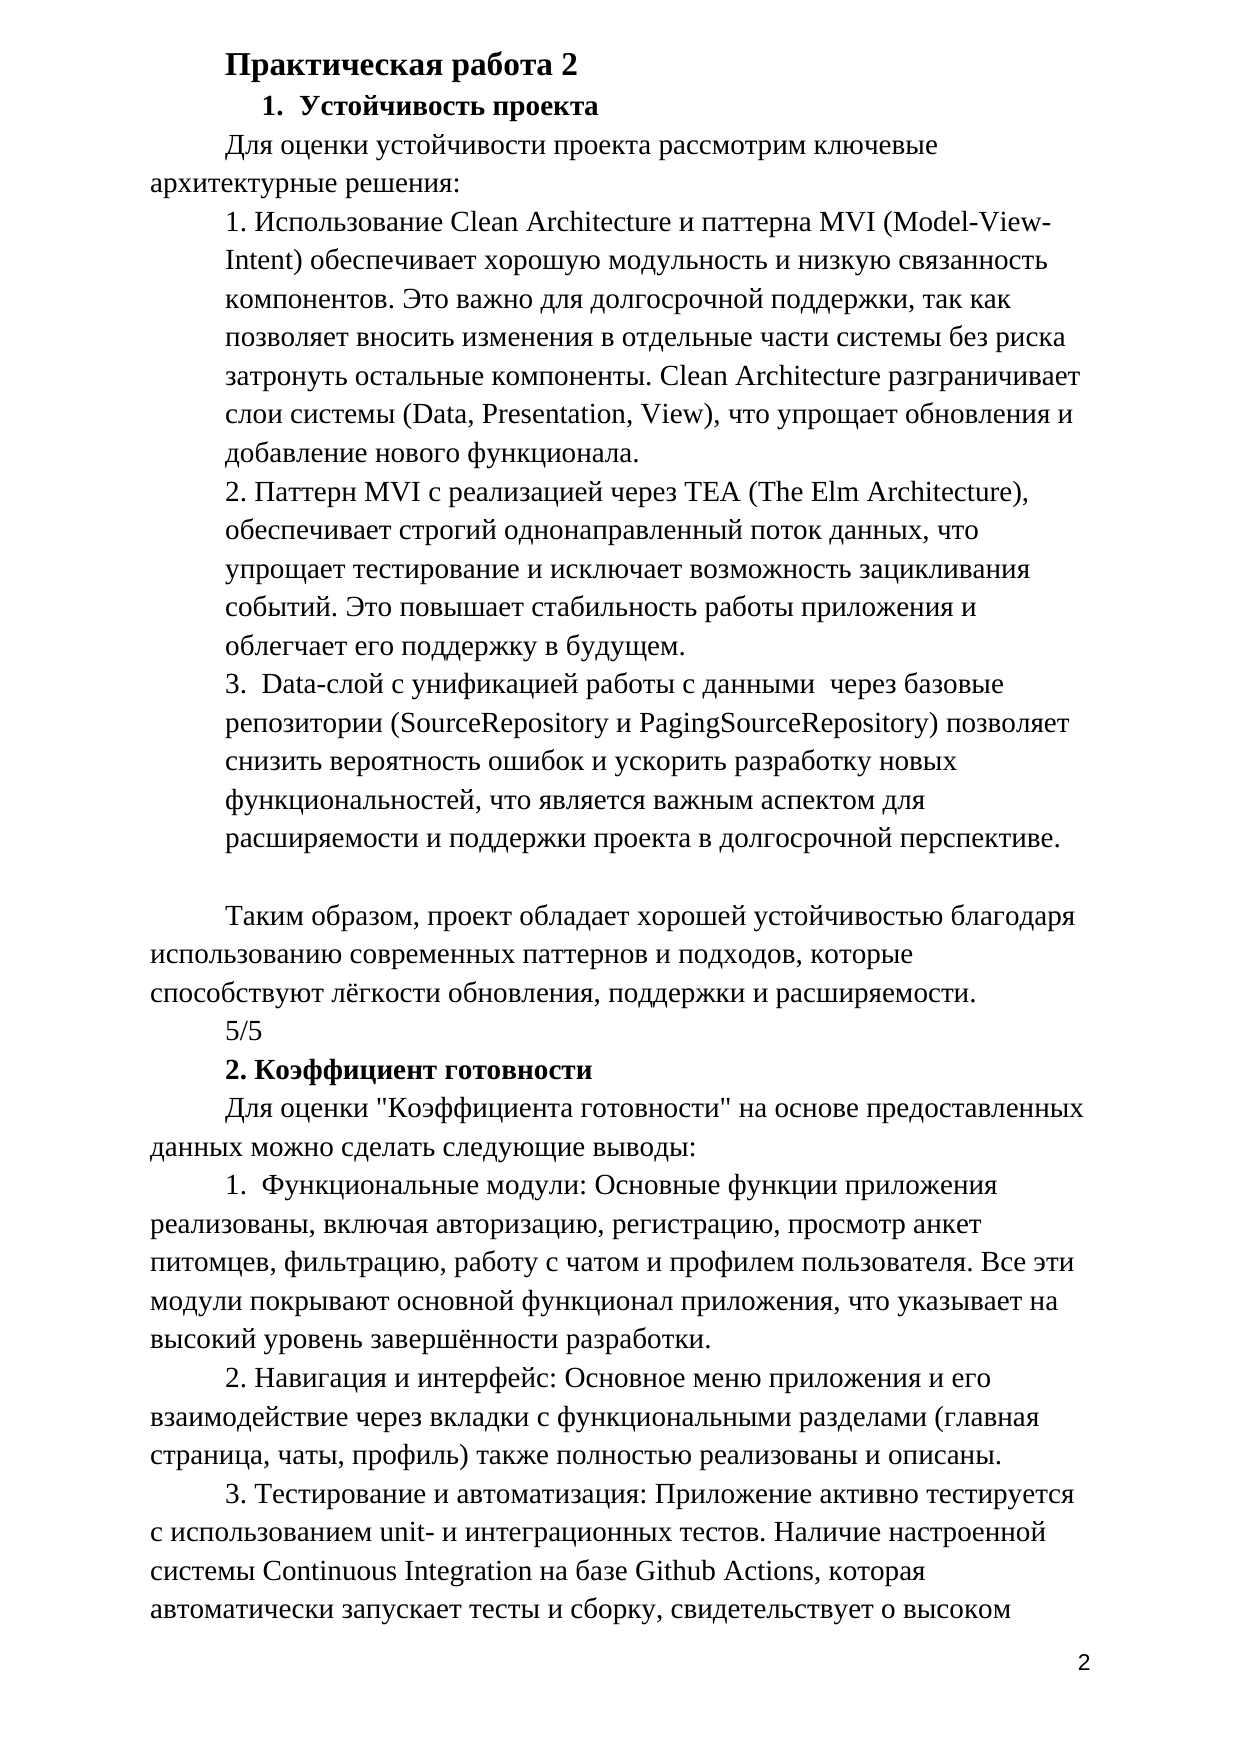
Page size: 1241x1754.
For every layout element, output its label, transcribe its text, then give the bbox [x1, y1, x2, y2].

list 2. Паттерн MVI с реализацией через TEA (The Elm Architecture), обеспечивает строгий однонаправленный поток данных, что упрощает тестирование и исключает возможность зацикливания событий. Это повышает стабильность работы приложения и облегчает его поддержку в будущем. [225, 474, 1090, 661]
text Практическая работа 2 [150, 44, 1090, 83]
list 3. Data-слой с унификацией работы с данными через базовые репозитории (SourceRepository и PagingSourceRepository) позволяет снизить вероятность ошибок и ускорить разработку новых функциональностей, что является важным аспектом для расширяемости и поддержки проекта в долгосрочной перспективе. [225, 666, 1090, 854]
text 2. Навигация и интерфейс: Основное меню приложения и его взаимодействие через вкладки с функциональными разделами (главная страница, чаты, профиль) также полностью реализованы и описаны. [150, 1360, 1090, 1471]
list 1. Использование Clean Architecture и паттерна MVI (Model-View-Intent) обеспечивает хорошую модульность и низкую связанность компонентов. Это важно для долгосрочной поддержки, так как позволяет вносить изменения в отдельные части системы без риска затронуть остальные компоненты. Clean Architecture разграничивает слои системы (Data, Presentation, View), что упрощает обновления и добавление нового функционала. [225, 204, 1090, 469]
text 5/5 [150, 1013, 1090, 1047]
text Для оценки "Коэффициента готовности" на основе предоставленных данных можно сделать следующие выводы: [150, 1090, 1090, 1162]
text Таким образом, проект обладает хорошей устойчивостью благодаря использованию современных паттернов и подходов, которые способствуют лёгкости обновления, поддержки и расширяемости. [150, 898, 1090, 1008]
text 1. Функциональные модули: Основные функции приложения реализованы, включая авторизацию, регистрацию, просмотр анкет питомцев, фильтрацию, работу с чатом и профилем пользователя. Все эти модули покрывают основной функционал приложения, что указывает на высокий уровень завершённости разработки. [150, 1167, 1090, 1355]
list Для оценки устойчивости проекта рассмотрим ключевые архитектурные решения: [150, 127, 1090, 199]
text 2. Коэффициент готовности [150, 1052, 1090, 1085]
list Устойчивость проекта [261, 88, 1090, 122]
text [150, 1476, 1090, 1625]
